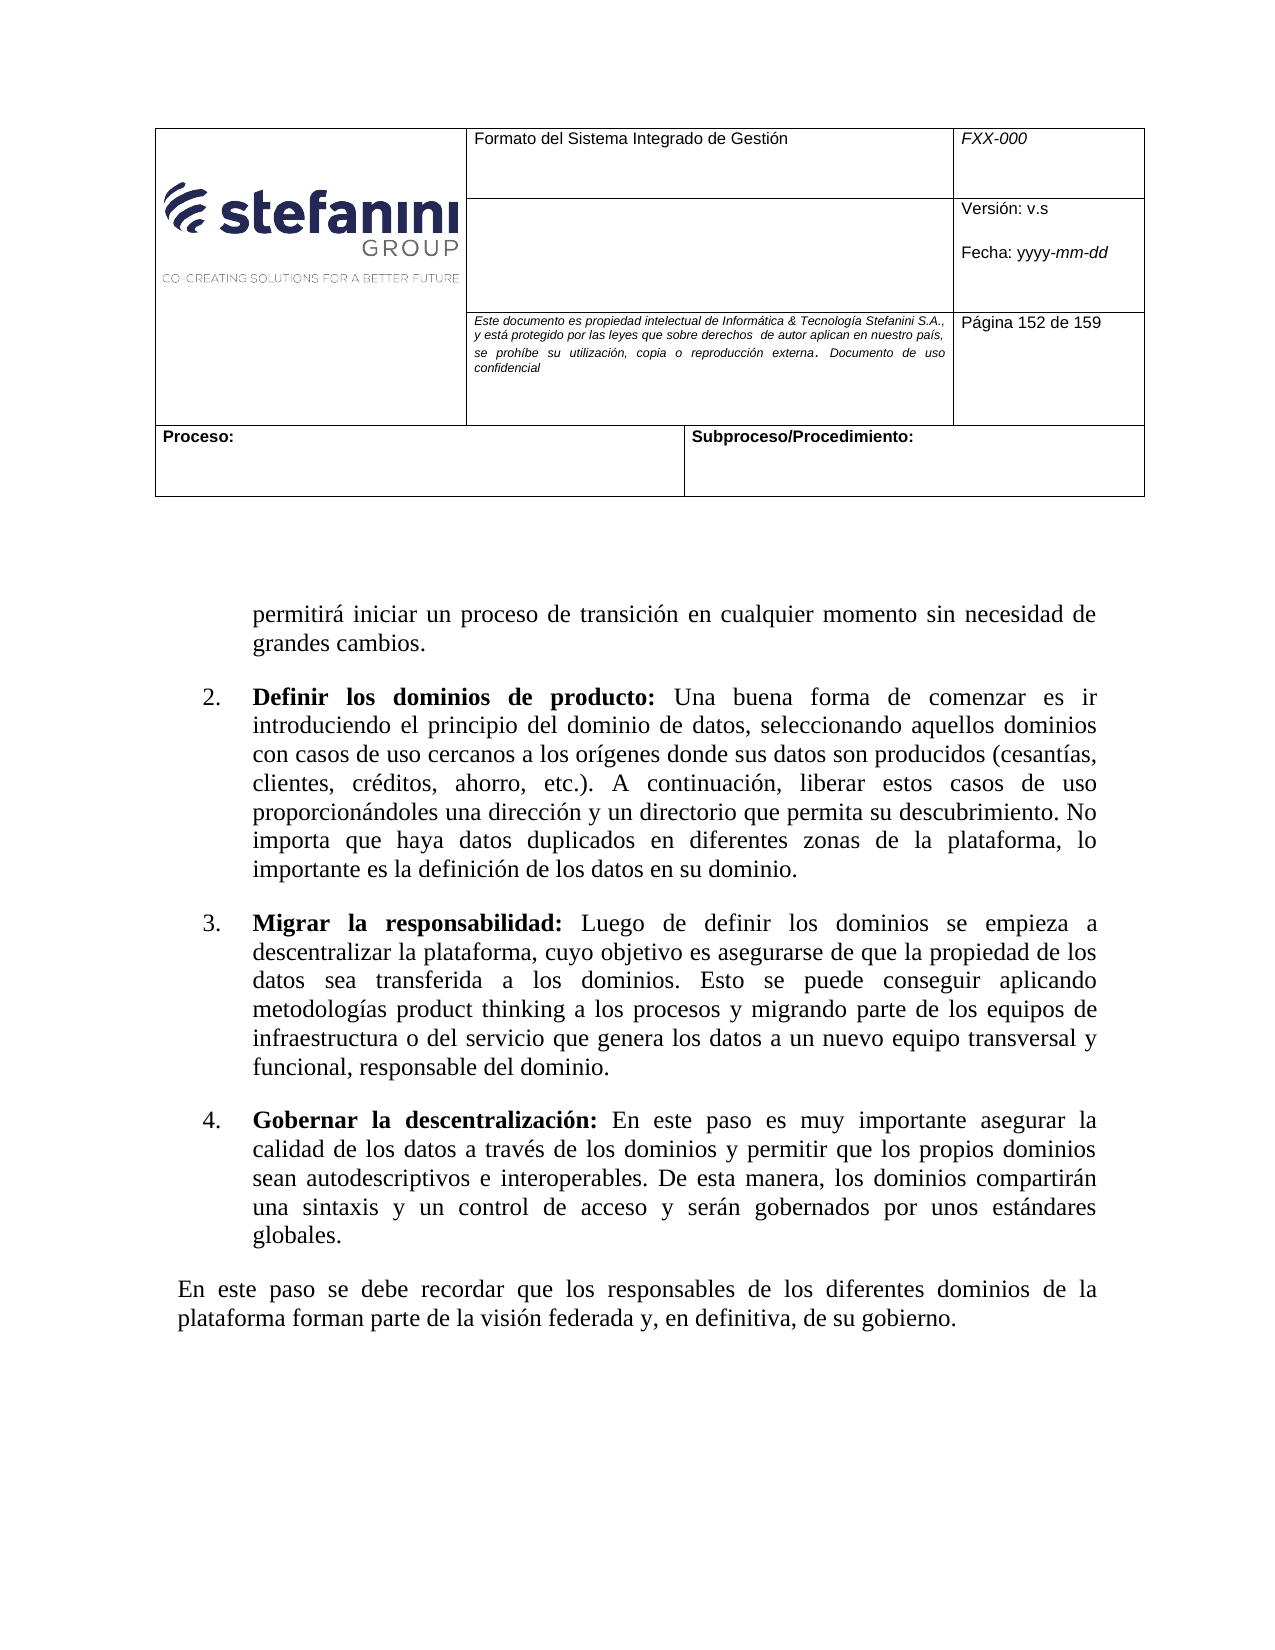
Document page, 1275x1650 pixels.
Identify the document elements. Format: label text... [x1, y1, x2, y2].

text En este paso se debe recordar que los responsables de los diferentes dominios de la plataforma forman parte de la visión federada y, en definitiva, de su gobierno. [177, 1274, 1098, 1332]
picture [162, 182, 460, 286]
list Gobernar la descentralización: En este paso es muy importante asegurar la calidad de los datos a través de los dominios y permitir que los propios dominios sean autodescriptivos e interoperables. De esta manera, los dominios compartirán una sintaxis y un control de acceso y serán gobernados por unos estándares globales. [202, 1106, 1098, 1249]
list Definir los dominios de producto: Una buena forma de comenzar es ir introduciendo el principio del dominio de datos, seleccionando aquellos dominios con casos de uso cercanos a los orígenes donde sus datos son producidos (cesantías, clientes, créditos, ahorro, etc.). A continuación, liberar estos casos de uso proporcionándoles una dirección y un directorio que permita su descubrimiento. No importa que haya datos duplicados en diferentes zonas de la plataforma, lo importante es la definición de los datos en su dominio. [202, 682, 1098, 883]
list Migrar la responsabilidad: Luego de definir los dominios se empieza a descentralizar la plataforma, cuyo objetivo es asegurarse de que la propiedad de los datos sea transferida a los dominios. Esto se puede conseguir aplicando metodologías product thinking a los procesos y migrando parte de los equipos de infraestructura o del servicio que genera los datos a un nuevo equipo transversal y funcional, responsable del dominio. [202, 908, 1098, 1081]
list Definir el estado Data Mesh «Ready»: el paradigma Data Mesh impacta principalmente en la forma de organizarse dentro de una plataforma de datos. El primer paso será mapear los procesos AS IS / TO BE de nuestro ecosistema para eliminar las limitaciones técnicas que se puedan encontrar a la hora de empezar a aplicar los principios. El TO BE deberá contemplar las capacidades que permitan aplicar el principio de plataforma como autoservicio. Este estado de «Ready» permitirá iniciar un proceso de transición en cualquier momento sin necesidad de grandes cambios. [202, 599, 1098, 657]
